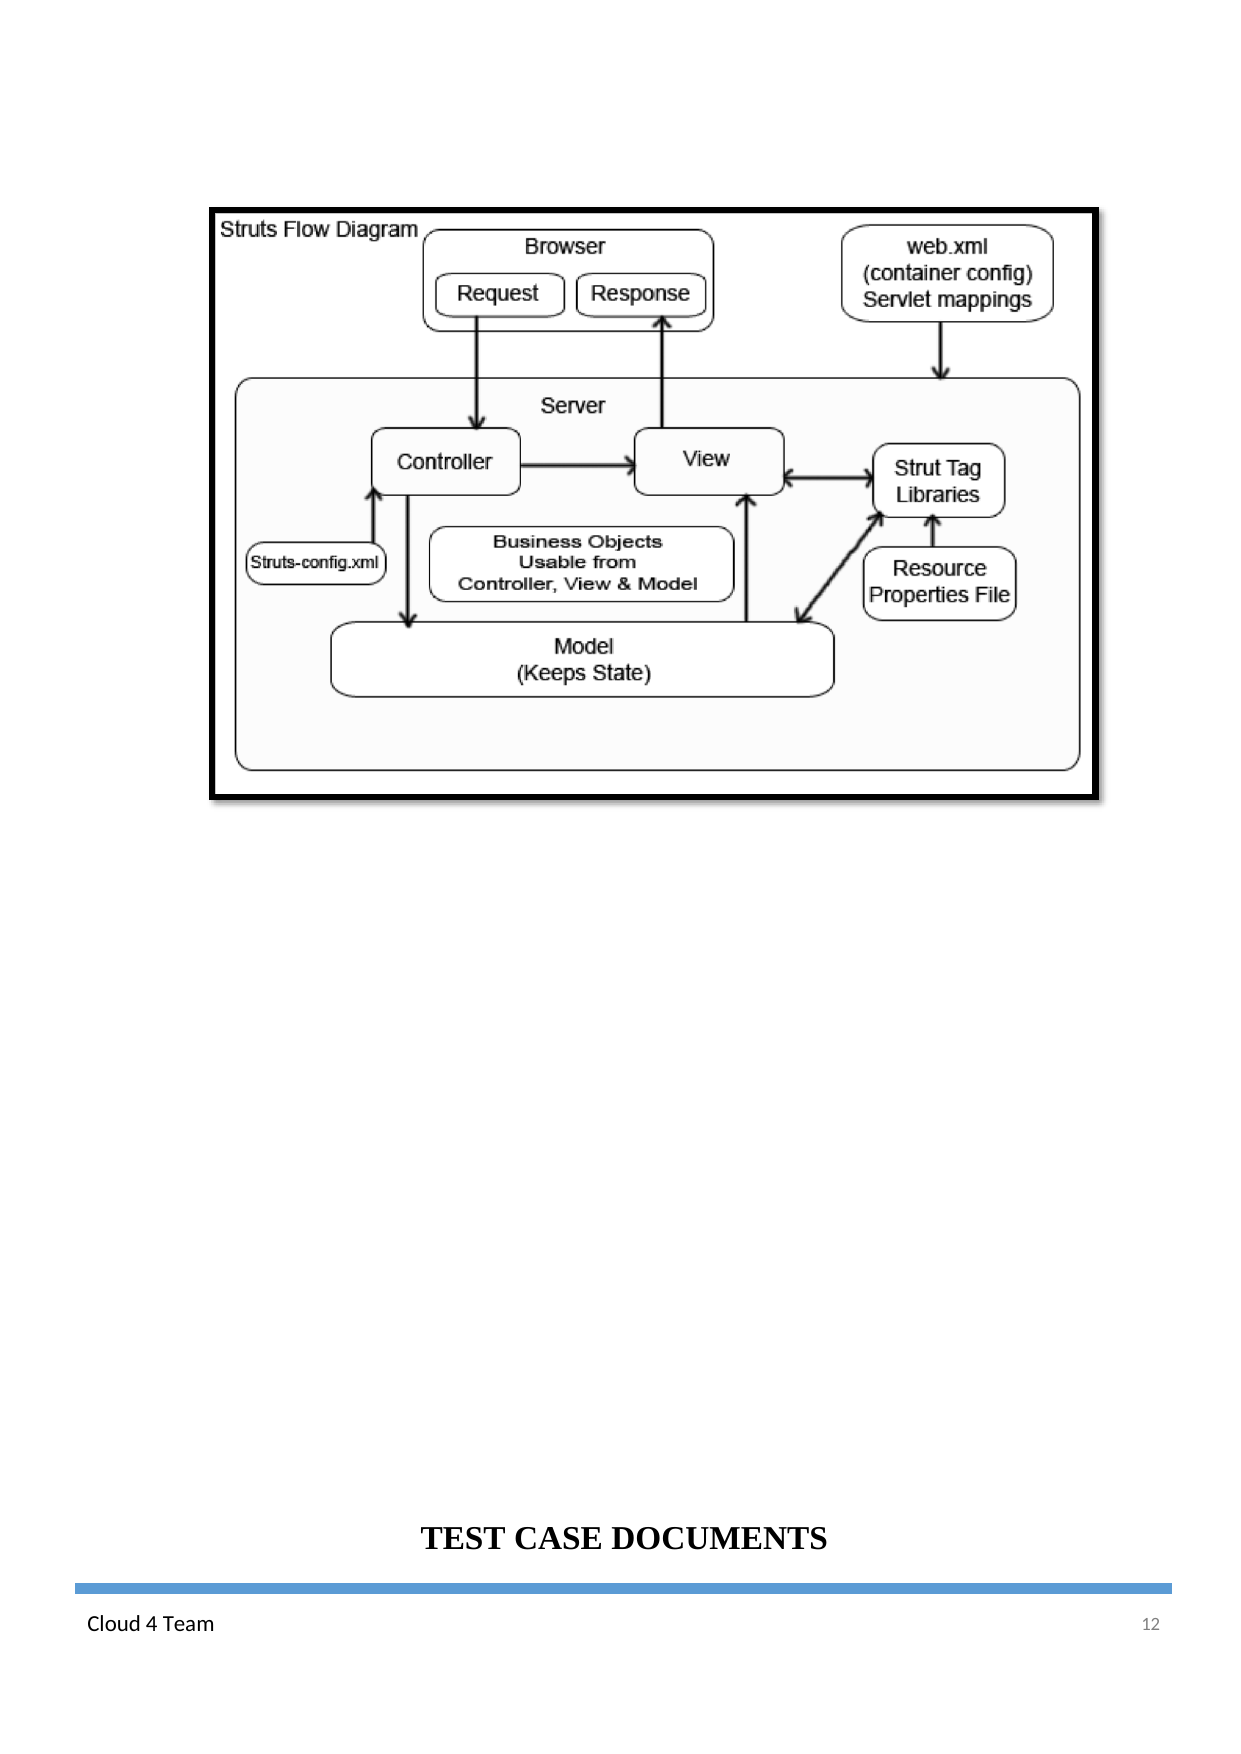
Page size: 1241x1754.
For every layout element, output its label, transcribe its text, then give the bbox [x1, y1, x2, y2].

text TEST CASE DOCUMENTS [75, 1518, 1173, 1557]
picture [206, 204, 1111, 812]
